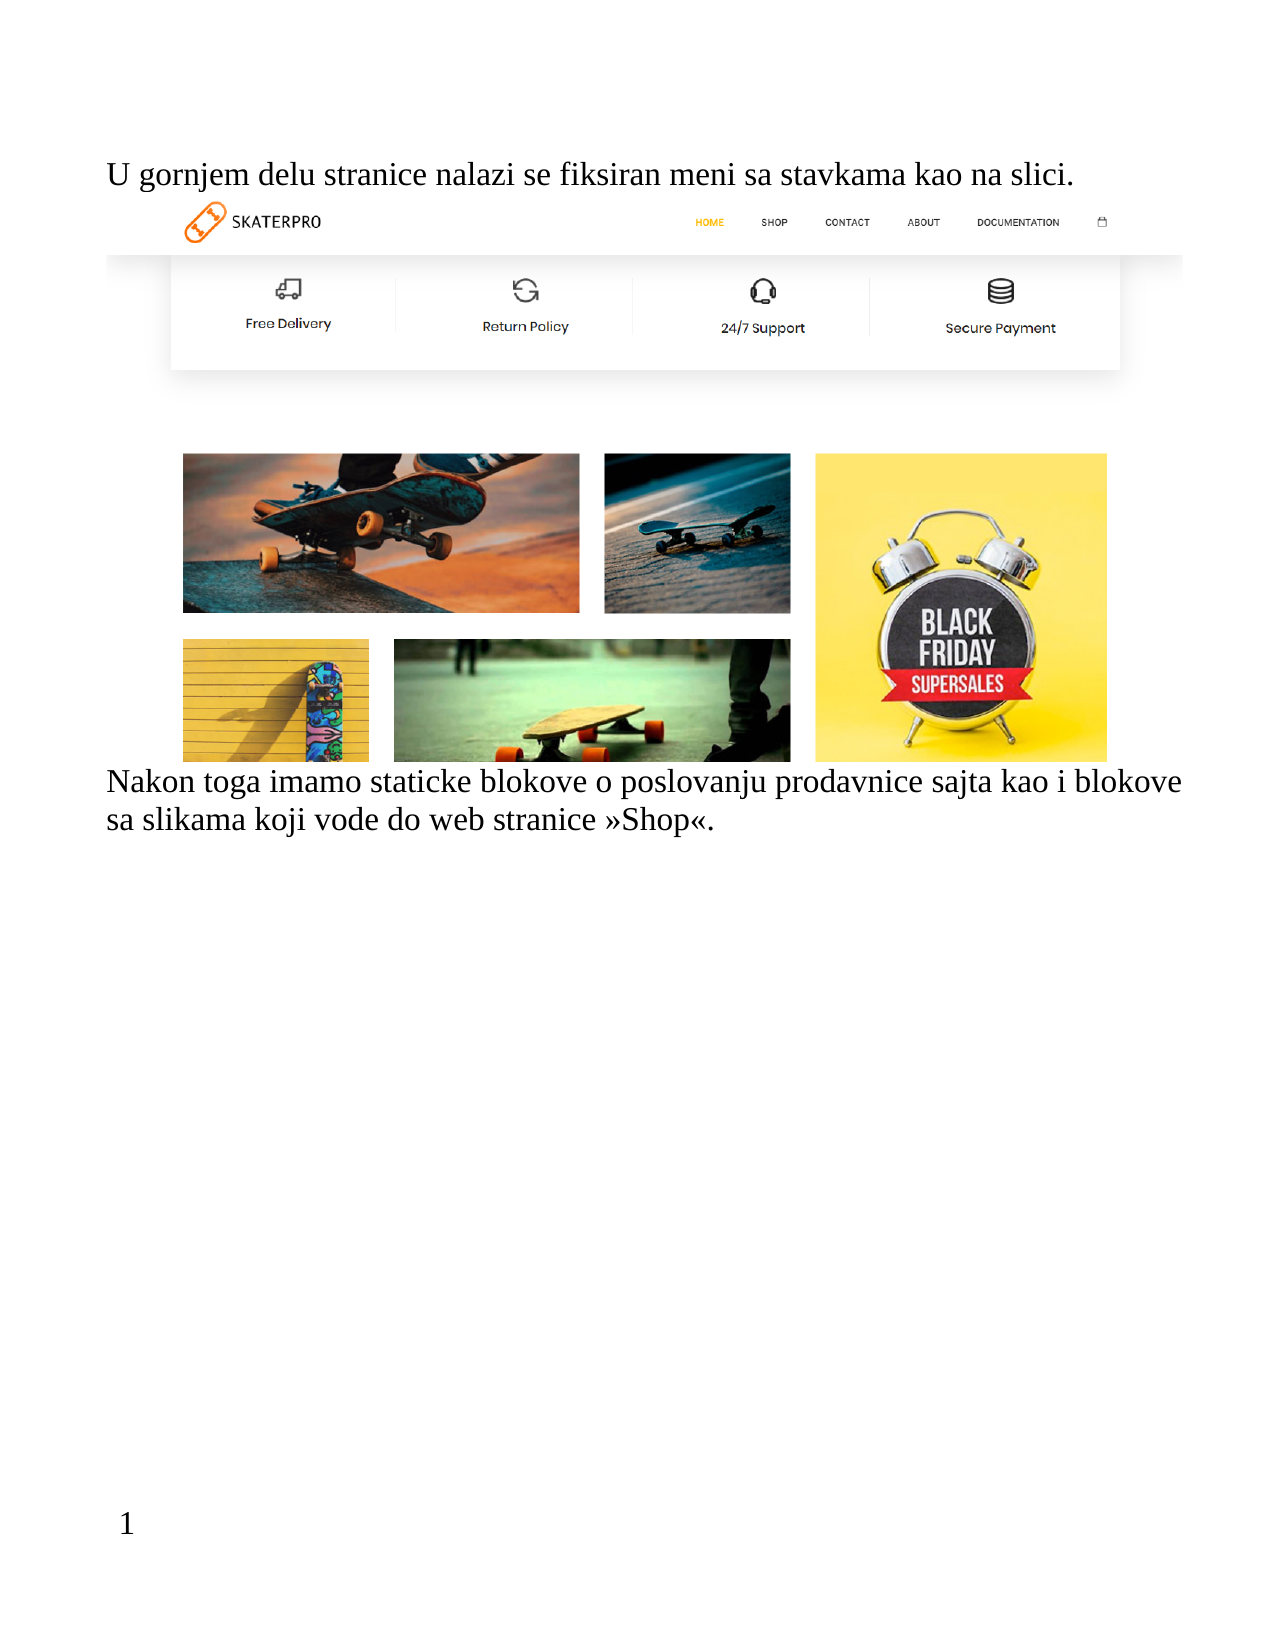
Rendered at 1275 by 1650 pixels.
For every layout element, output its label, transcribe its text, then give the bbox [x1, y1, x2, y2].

text U gornjem delu stranice nalazi se fiksiran meni sa stavkama kao na slici. [106, 154, 1183, 192]
picture [106, 192, 1183, 762]
text Nakon toga imamo staticke blokove o poslovanju prodavnice sajta kao i blokove sa slikama koji vode do web stranice »Shop«. [106, 762, 1183, 838]
